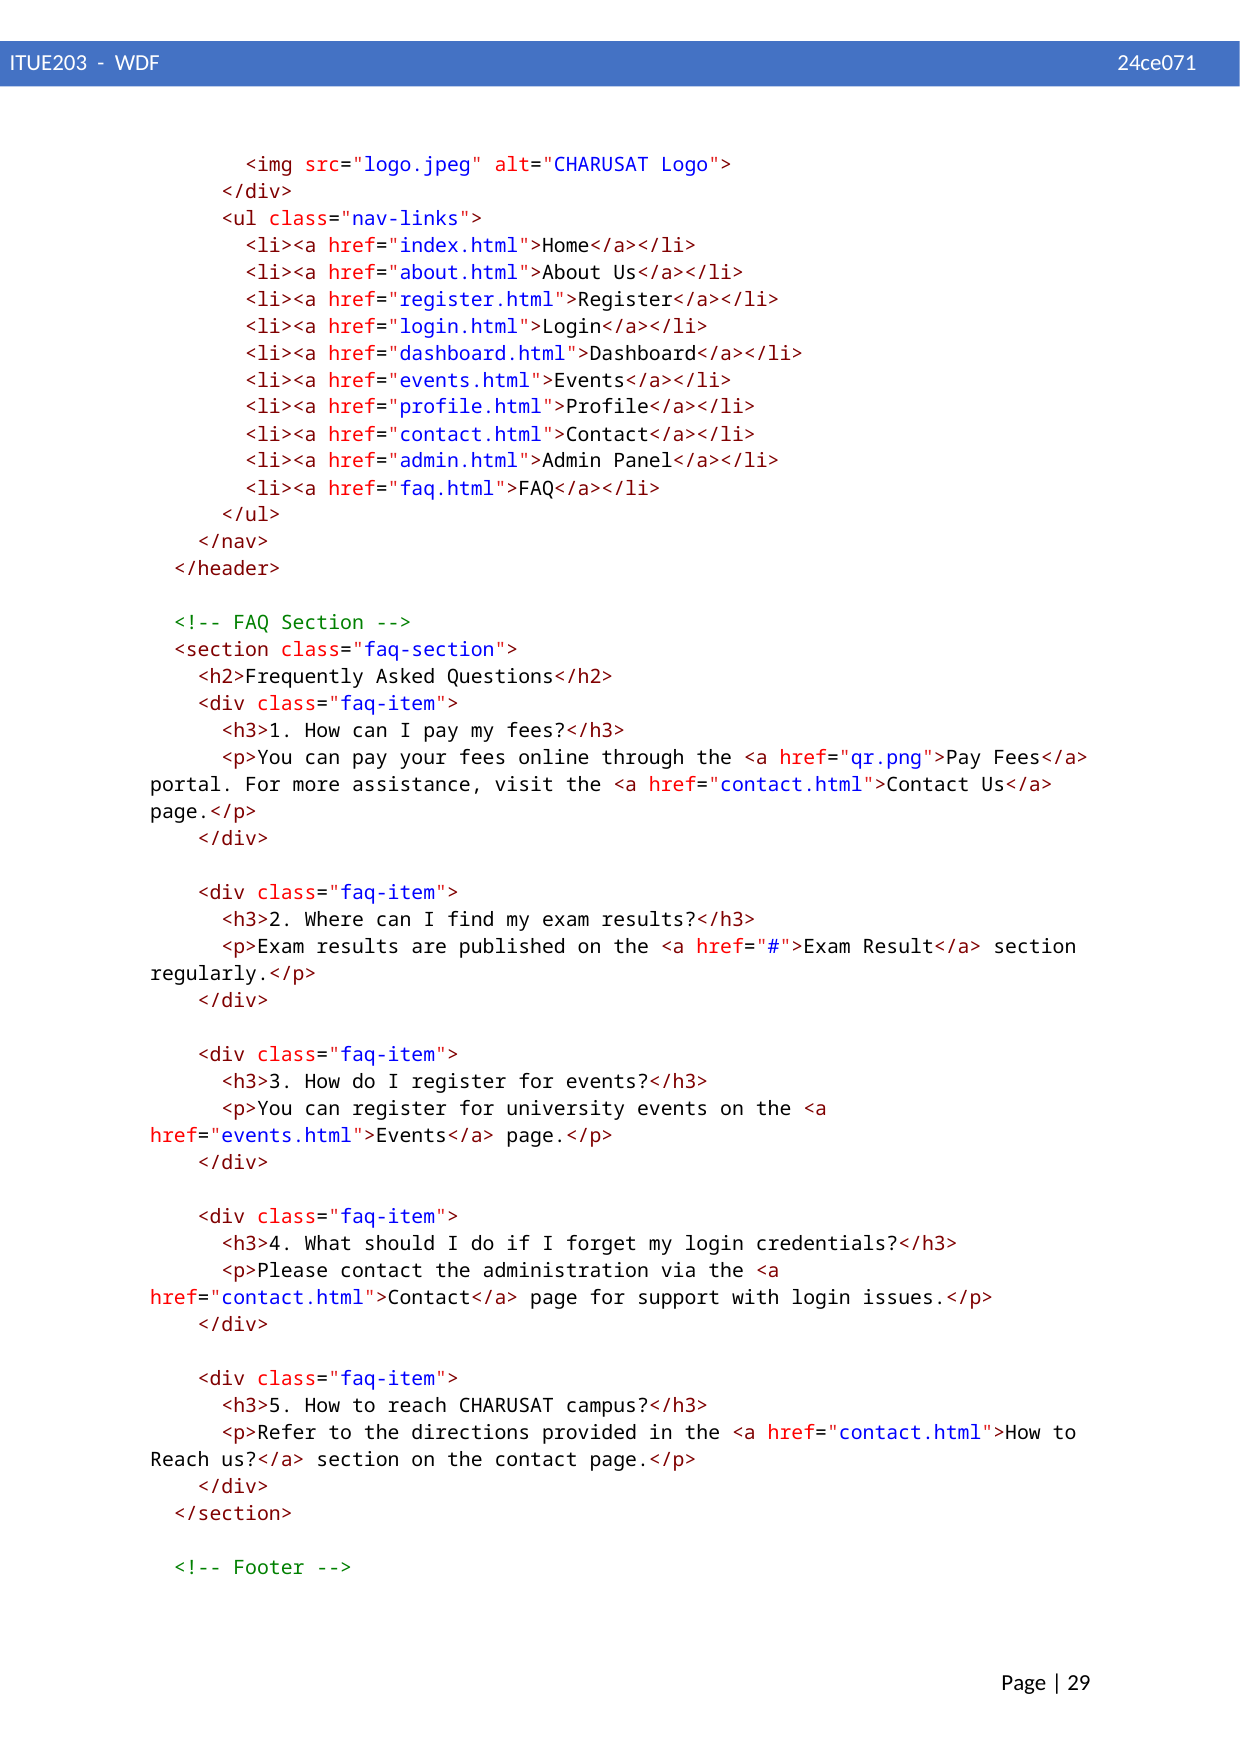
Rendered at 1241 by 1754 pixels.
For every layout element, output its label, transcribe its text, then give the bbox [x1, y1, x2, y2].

text <h2>Frequently Asked Questions</h2> [150, 663, 1090, 689]
text <li><a href="contact.html">Contact</a></li> [150, 420, 1090, 447]
text <h3>5. How to reach CHARUSAT campus?</h3> [150, 1391, 1090, 1418]
text <p>Exam results are published on the <a href="#">Exam Result</a> section regularly.</p> [150, 932, 1090, 986]
text <div class="faq-item"> [150, 1040, 1090, 1067]
text </nav> [150, 528, 1090, 555]
text </div> [150, 986, 1090, 1013]
text </div> [150, 1310, 1090, 1337]
text </div> [150, 1148, 1090, 1175]
text <ul class="nav-links"> [150, 204, 1090, 231]
text <!-- FAQ Section --> [150, 609, 1090, 636]
text <li><a href="index.html">Home</a></li> [150, 231, 1090, 258]
text <section class="faq-section"> [150, 636, 1090, 663]
text <p>Please contact the administration via the <a href="contact.html">Contact</a> page for support with login issues.</p> [150, 1256, 1090, 1310]
text <li><a href="admin.html">Admin Panel</a></li> [150, 447, 1090, 474]
text </header> [150, 555, 1090, 582]
text <p>Refer to the directions provided in the <a href="contact.html">How to Reach us?</a> section on the contact page.</p> [150, 1418, 1090, 1472]
text </ul> [150, 501, 1090, 528]
text <h3>1. How can I pay my fees?</h3> [150, 717, 1090, 743]
text </div> [150, 177, 1090, 204]
text <li><a href="dashboard.html">Dashboard</a></li> [150, 339, 1090, 366]
text <li><a href="register.html">Register</a></li> [150, 285, 1090, 312]
text <li><a href="events.html">Events</a></li> [150, 366, 1090, 393]
text <div class="faq-item"> [150, 1364, 1090, 1391]
text <img src="logo.jpeg" alt="CHARUSAT Logo"> [150, 150, 1090, 177]
text <p>You can register for university events on the <a href="events.html">Events</a> page.</p> [150, 1094, 1090, 1148]
text <h3>4. What should I do if I forget my login credentials?</h3> [150, 1229, 1090, 1256]
text <div class="faq-item"> [150, 689, 1090, 717]
text <li><a href="profile.html">Profile</a></li> [150, 393, 1090, 420]
text <li><a href="about.html">About Us</a></li> [150, 258, 1090, 285]
text <h3>2. Where can I find my exam results?</h3> [150, 905, 1090, 932]
text <li><a href="login.html">Login</a></li> [150, 312, 1090, 339]
text </section> [150, 1499, 1090, 1526]
text <li><a href="faq.html">FAQ</a></li> [150, 474, 1090, 501]
text </div> [150, 1472, 1090, 1499]
text </div> [150, 824, 1090, 851]
text <div class="faq-item"> [150, 1202, 1090, 1229]
text <p>You can pay your fees online through the <a href="qr.png">Pay Fees</a> portal. For more assistance, visit the <a href="contact.html">Contact Us</a> page.</p> [150, 743, 1090, 824]
text <div class="faq-item"> [150, 878, 1090, 905]
text <!-- Footer --> [150, 1553, 1090, 1580]
text <h3>3. How do I register for events?</h3> [150, 1067, 1090, 1094]
